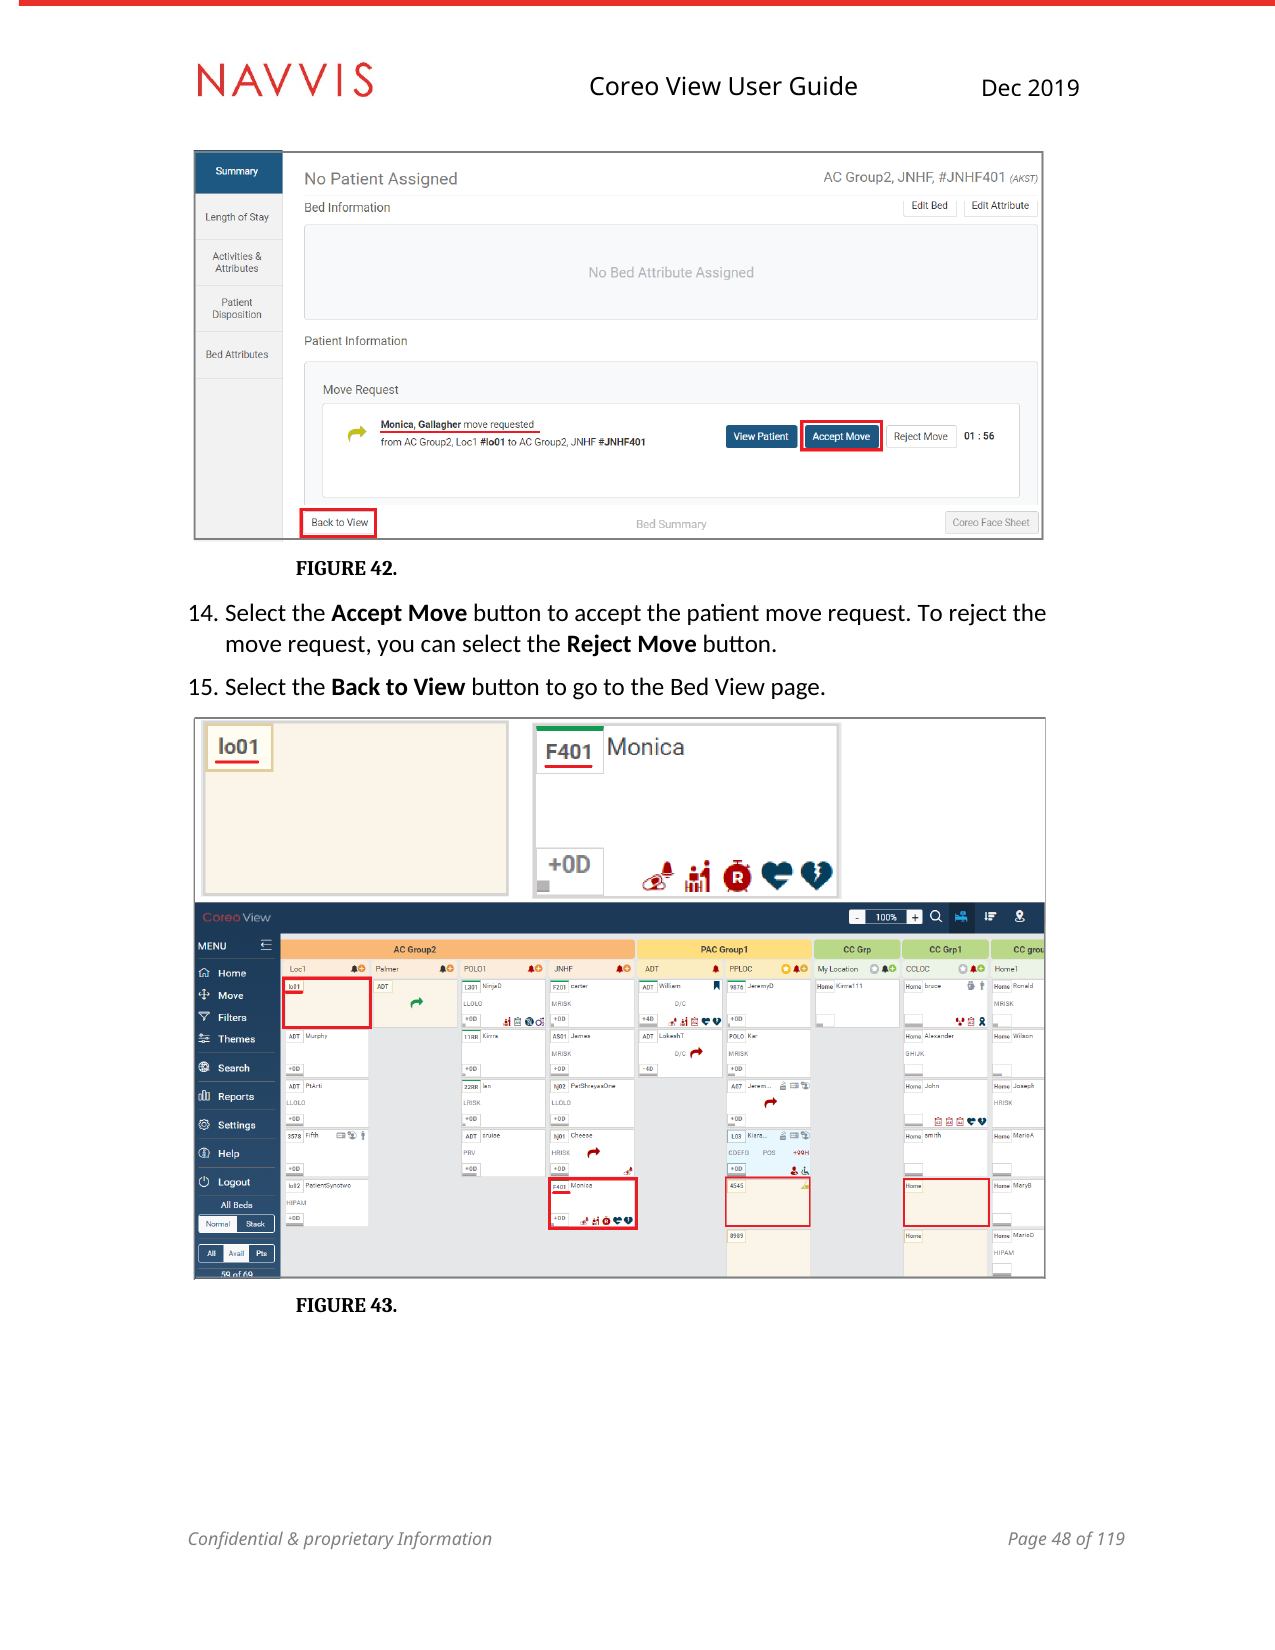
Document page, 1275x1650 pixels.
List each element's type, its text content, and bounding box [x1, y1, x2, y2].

picture [193, 150, 1046, 542]
list Select the Back to View button to go to the Bed View page. [187, 671, 1087, 701]
picture [187, 55, 383, 104]
picture [193, 717, 1046, 1280]
list Select the Accept Move button to accept the patient move request. To reject the move request, you can select the Reject Move button. [187, 597, 1087, 658]
